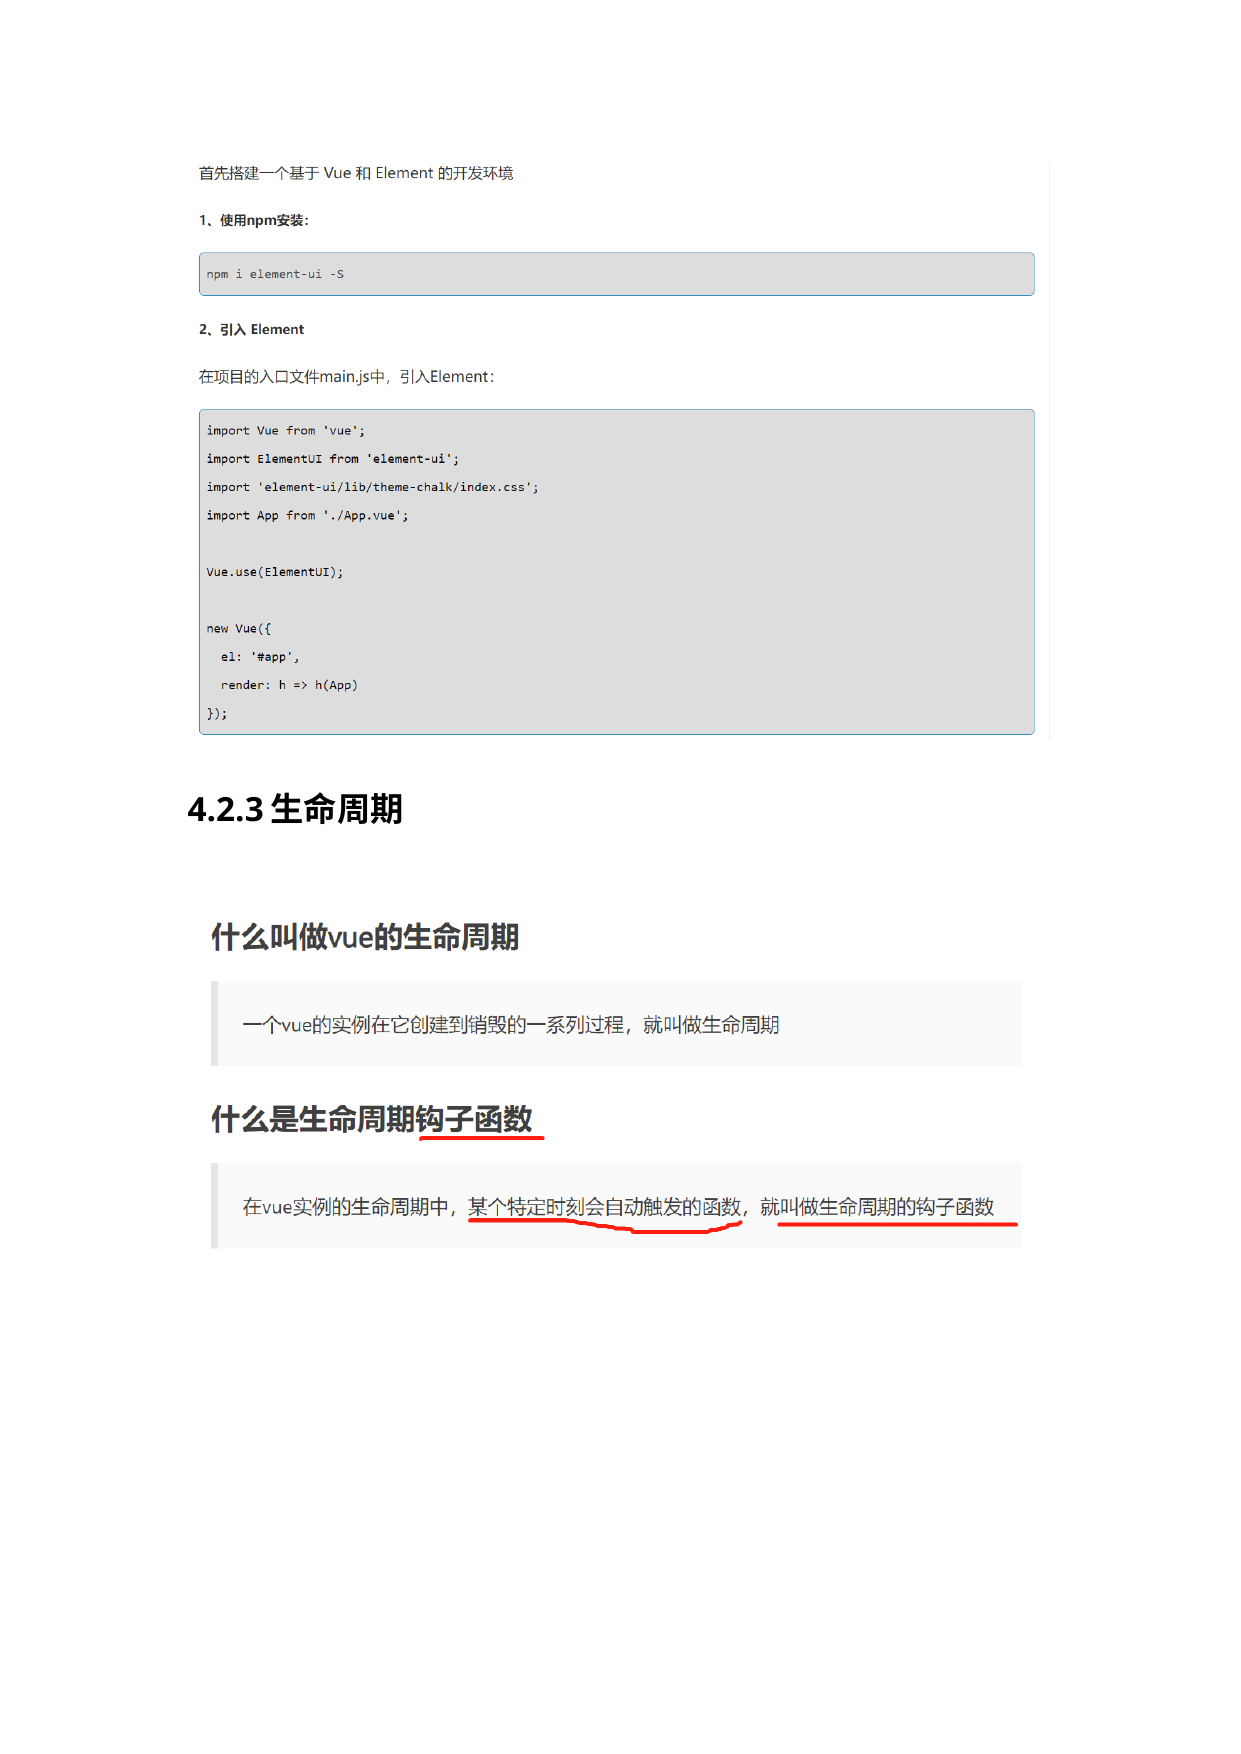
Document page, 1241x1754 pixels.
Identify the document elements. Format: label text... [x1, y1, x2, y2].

subtitle 4.2.3生命周期 [187, 774, 1053, 839]
picture [187, 162, 1053, 739]
picture [187, 901, 1053, 1270]
